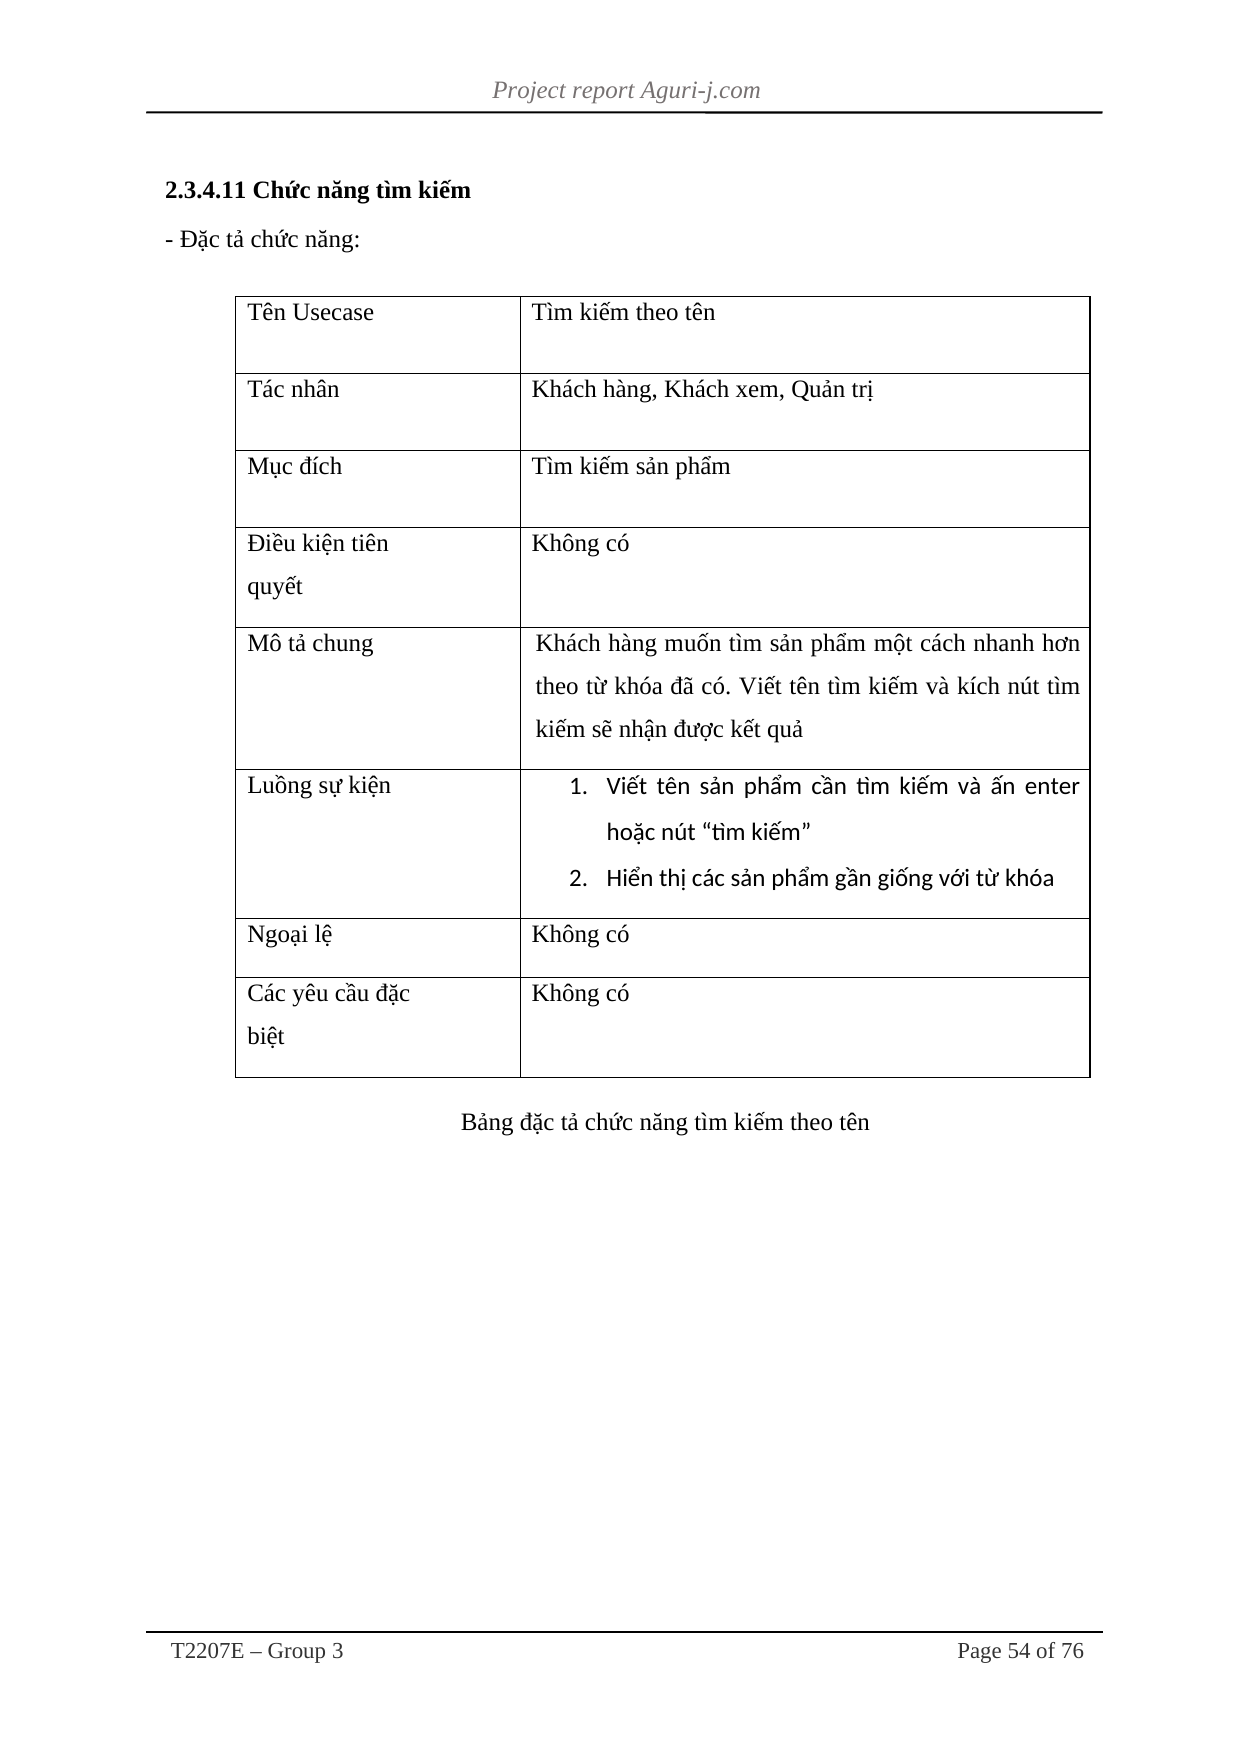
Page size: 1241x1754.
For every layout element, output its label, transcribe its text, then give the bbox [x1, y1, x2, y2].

table_cell Không có [521, 919, 1089, 977]
table_cell Tìm kiếm sản phẩm [521, 451, 1089, 527]
table_cell Ngoại lệ [236, 919, 520, 977]
table_cell Khách hàng, Khách xem, Quản trị [521, 374, 1089, 450]
table_cell Khách hàng muốn tìm sản phẩm một cách nhanh hơn theo từ khóa đã có. Viết tên tìm kiếm và kích nút tìm kiếm sẽ nhận được kết quả [521, 628, 1089, 769]
table_cell Luồng sự kiện [236, 770, 520, 918]
table_cell Tác nhân [236, 374, 520, 450]
table_header Tên Usecase [236, 297, 520, 373]
table_cell Viết tên sản phẩm cần tìm kiếm và ấn enter hoặc nút “tìm kiếm” Hiển thị các sản phẩm gần giống với từ khóa [521, 770, 1089, 918]
subtitle 2.3.4.11 Chức năng tìm kiếm [165, 175, 1090, 204]
table_cell Mô tả chung [236, 628, 520, 769]
table_cell Không có [521, 978, 1089, 1077]
table_header Tìm kiếm theo tên [521, 297, 1089, 373]
table_cell Điều kiện tiên quyết [236, 528, 520, 627]
table_cell Không có [521, 528, 1089, 627]
text - Đặc tả chức năng: [165, 224, 1090, 253]
text Bảng đặc tả chức năng tìm kiếm theo tên [240, 1107, 1090, 1136]
table_cell Các yêu cầu đặc biệt [236, 978, 520, 1077]
table_cell Mục đích [236, 451, 520, 527]
